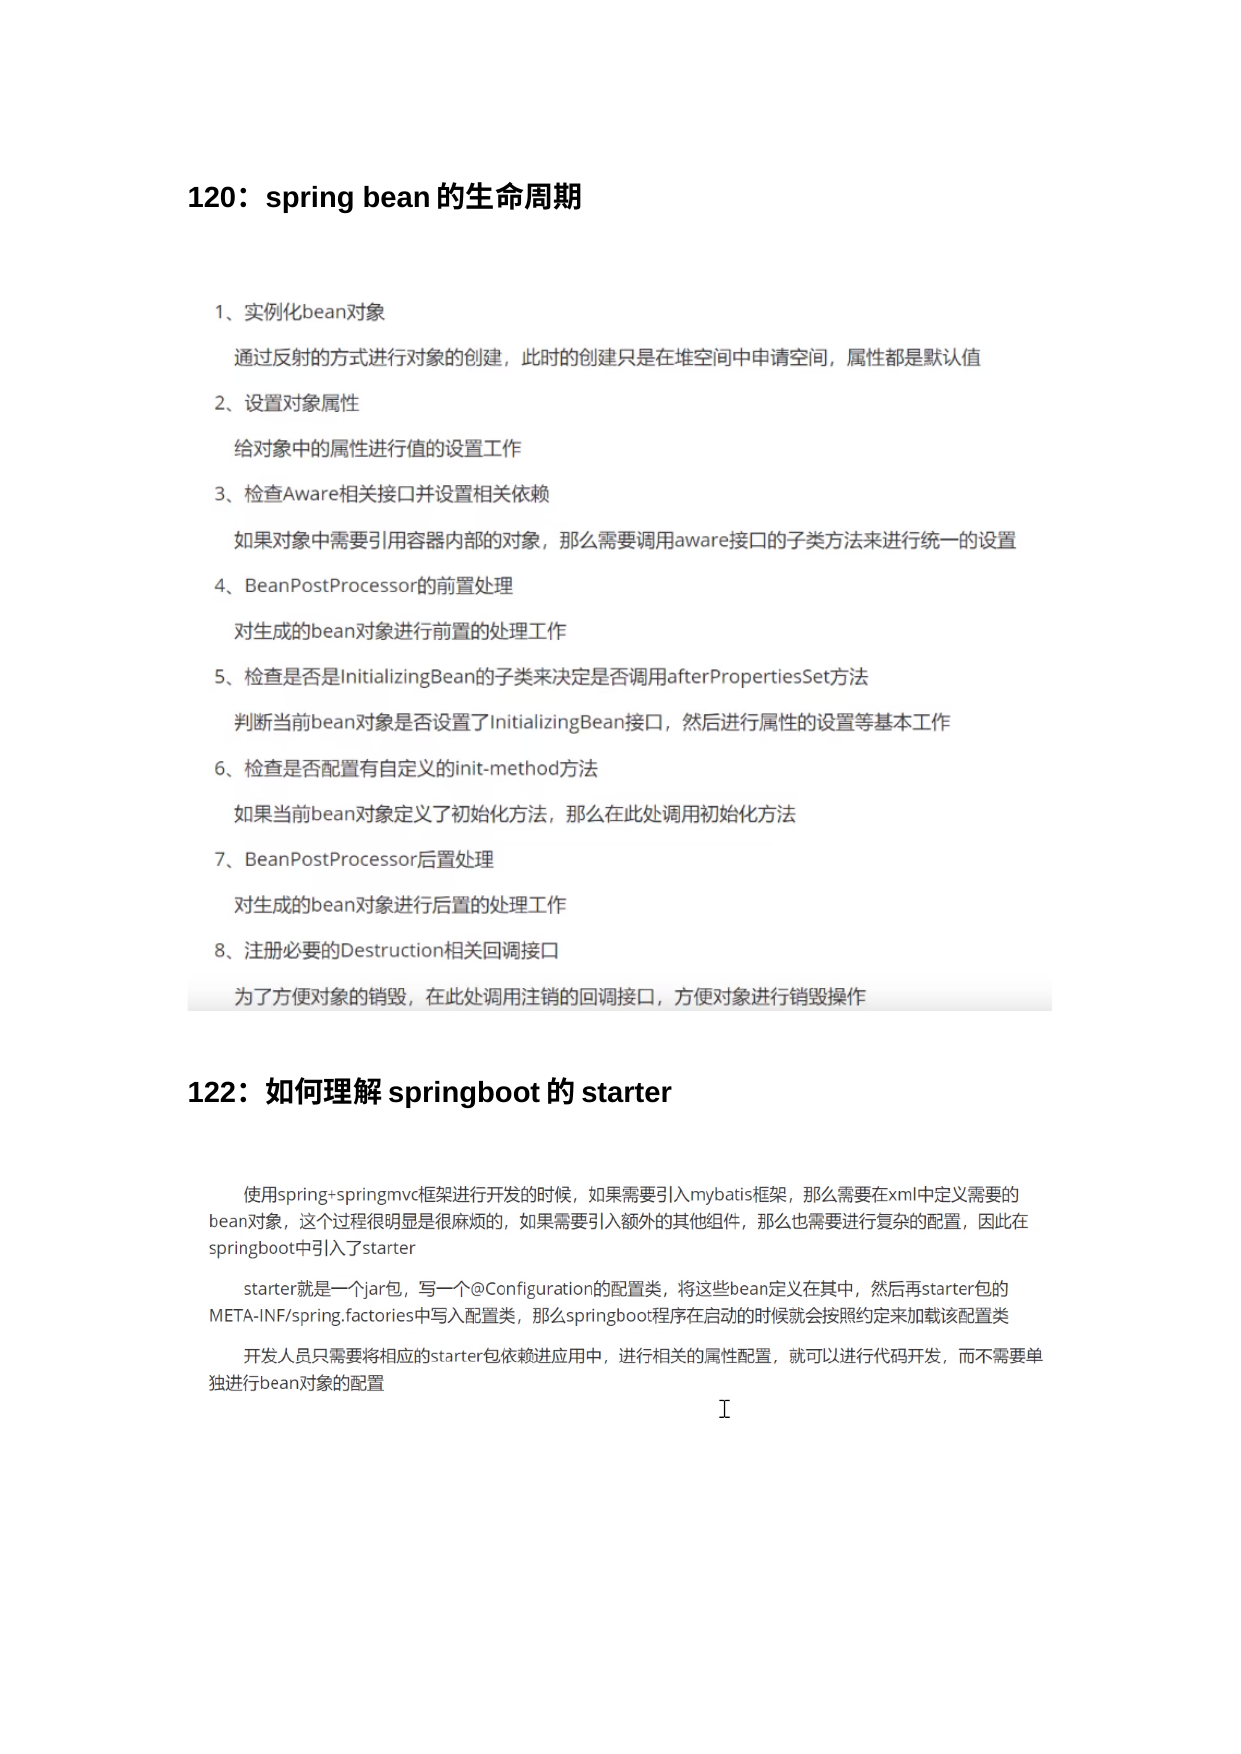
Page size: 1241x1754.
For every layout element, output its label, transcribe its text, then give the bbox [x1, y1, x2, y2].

subtitle 122：如何理解springboot的starter [187, 1057, 1053, 1122]
picture [187, 280, 1053, 1011]
subtitle 120：spring bean的生命周期 [187, 162, 1053, 227]
picture [187, 1175, 1053, 1424]
